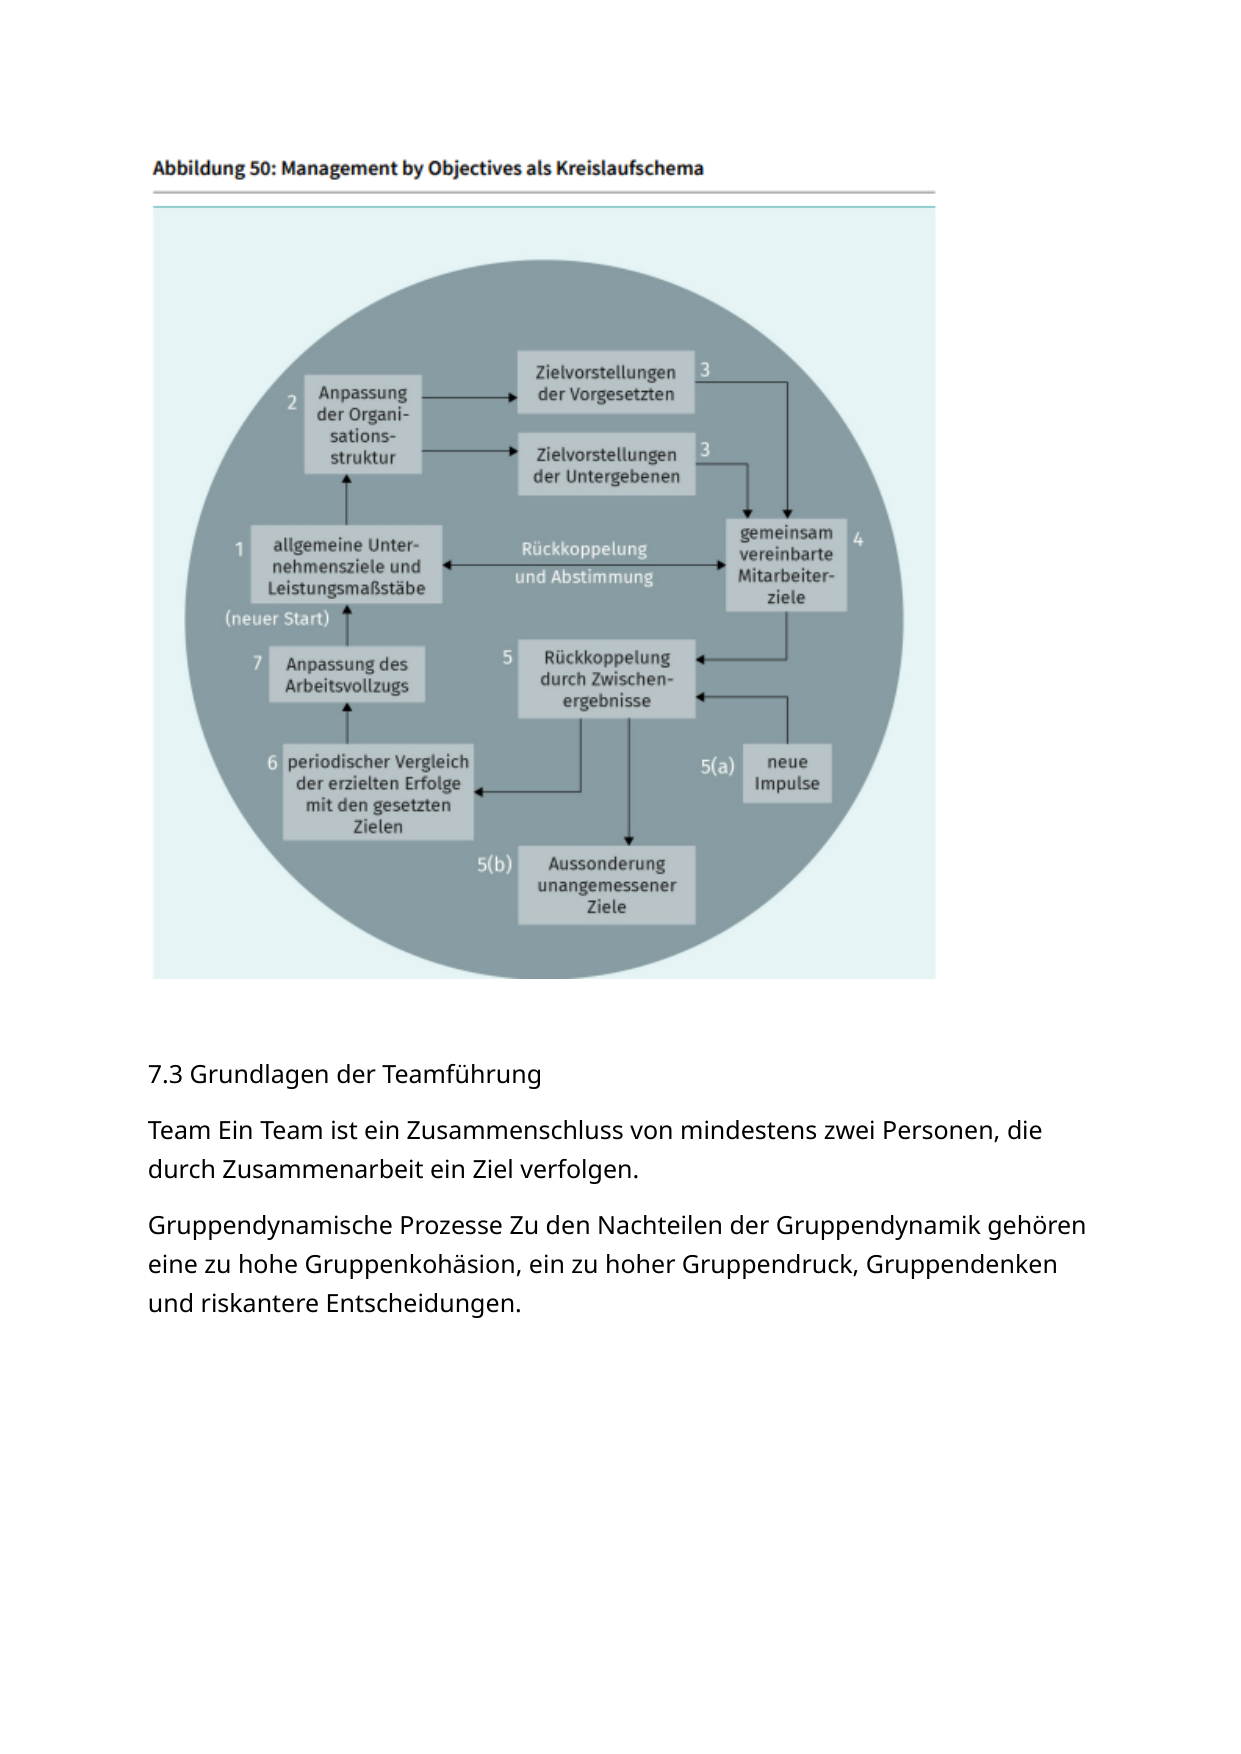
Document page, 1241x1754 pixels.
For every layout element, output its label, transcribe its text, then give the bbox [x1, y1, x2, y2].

text 7.3 Grundlagen der Teamführung [148, 1057, 1093, 1091]
picture [147, 147, 942, 979]
text Team Ein Team ist ein Zusammenschluss von mindestens zwei Personen, die durch Zusammenarbeit ein Ziel verfolgen. [148, 1112, 1093, 1186]
text Gruppendynamische Prozesse Zu den Nachteilen der Gruppendynamik gehören eine zu hohe Gruppenkohäsion, ein zu hoher Gruppendruck, Gruppendenken und riskantere Entscheidungen. [148, 1207, 1093, 1320]
